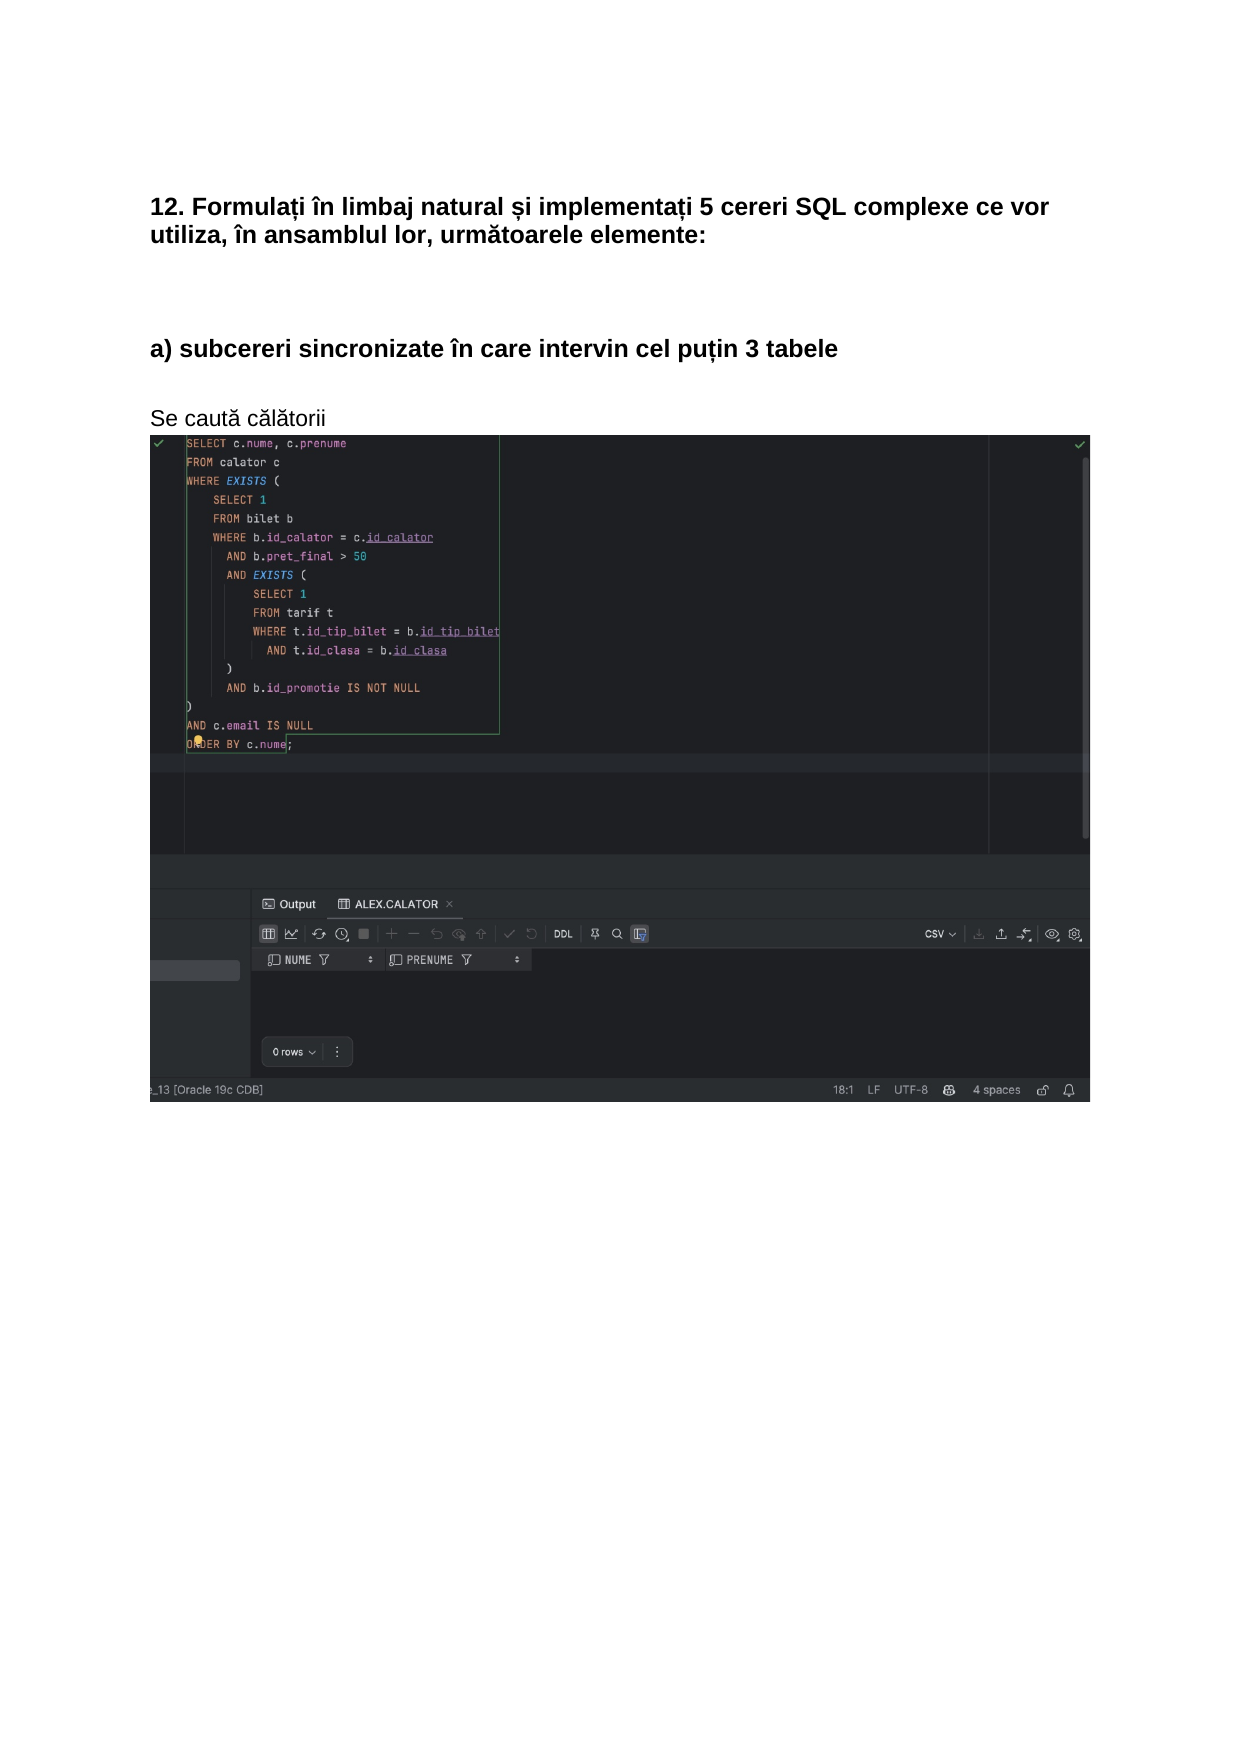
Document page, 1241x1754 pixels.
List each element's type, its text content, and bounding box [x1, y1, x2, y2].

text Se caută călătorii [150, 405, 1090, 431]
subtitle 12. Formulați în limbaj natural și implementați 5 cereri SQL complexe ce vor utiliza, în ansamblul lor, următoarele elemente: [150, 192, 1090, 249]
subtitle a) subcereri sincronizate în care intervin cel puțin 3 tabele [150, 333, 1090, 362]
picture [150, 435, 1091, 1102]
